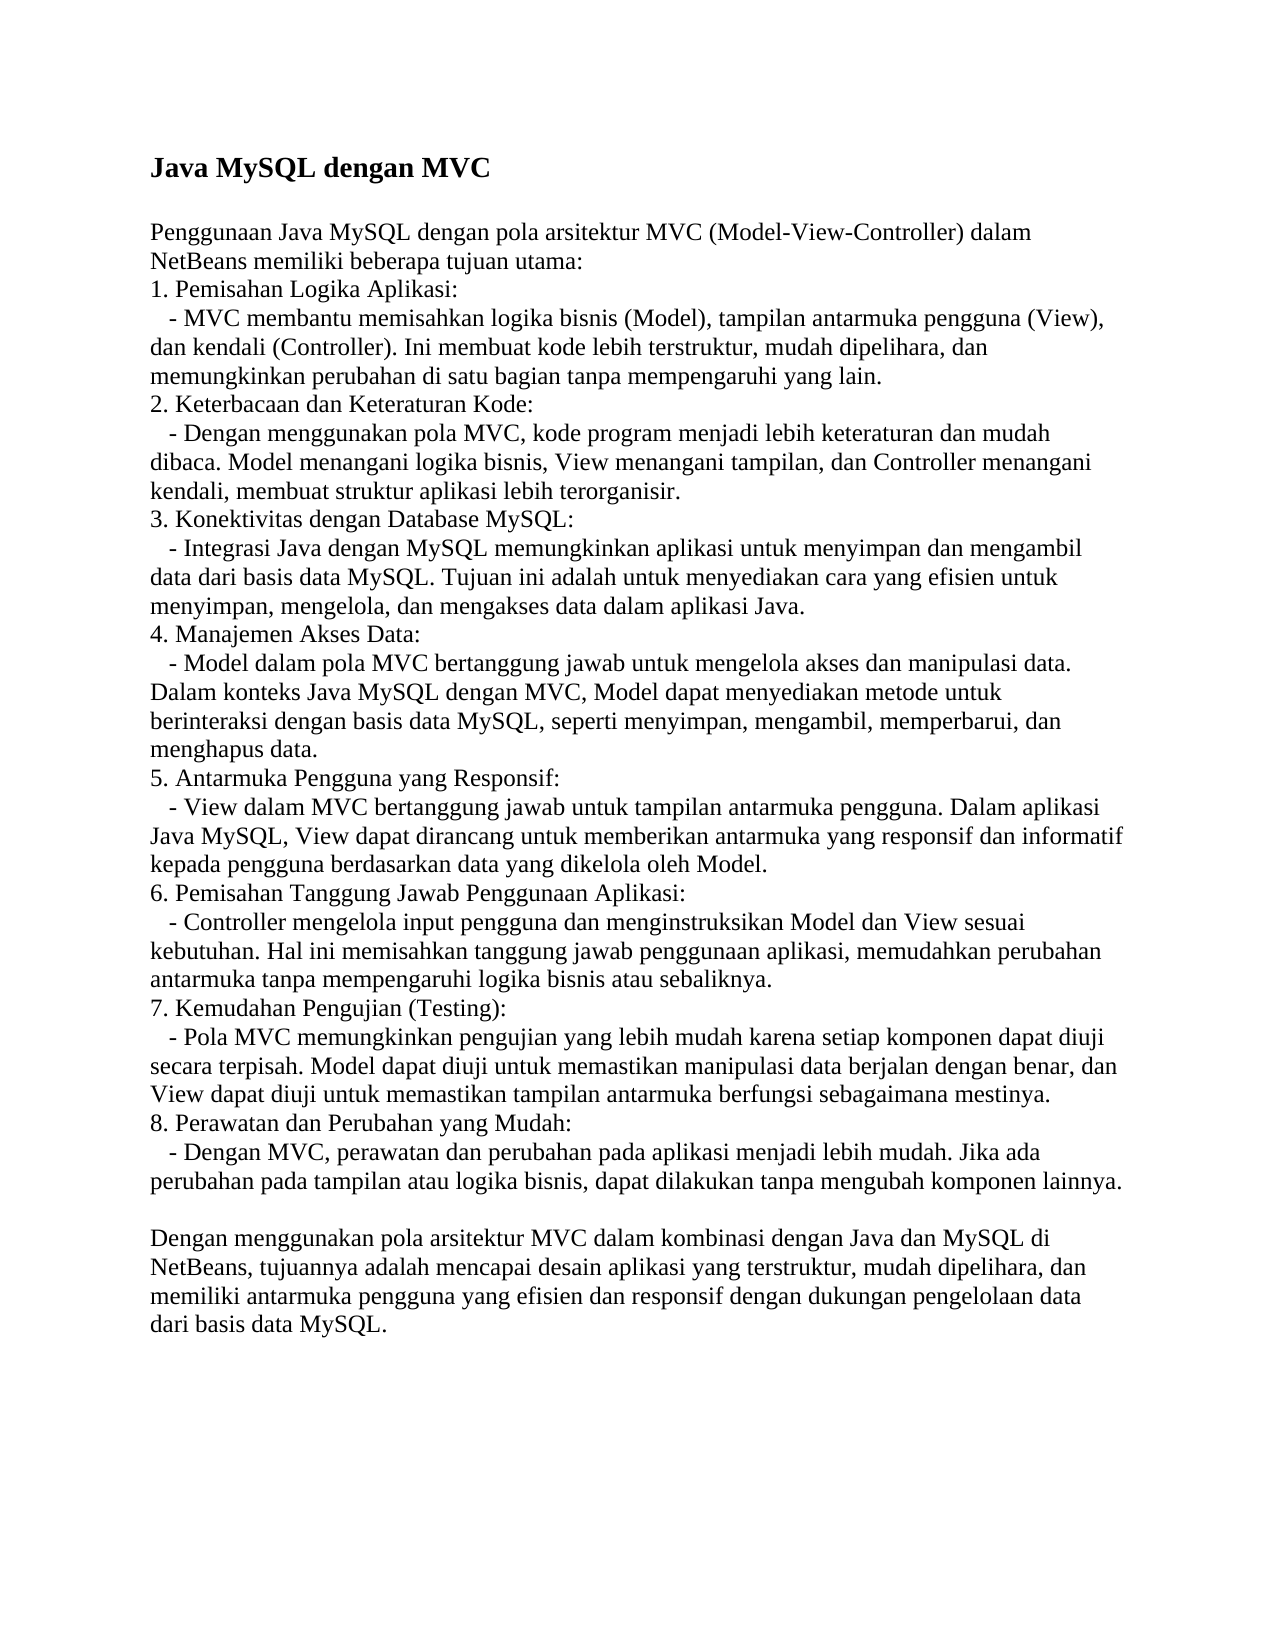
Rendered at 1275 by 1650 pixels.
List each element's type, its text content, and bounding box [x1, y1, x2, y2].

text - Pola MVC memungkinkan pengujian yang lebih mudah karena setiap komponen dapat diuji secara terpisah. Model dapat diuji untuk memastikan manipulasi data berjalan dengan benar, dan View dapat diuji untuk memastikan tampilan antarmuka berfungsi sebagaimana mestinya. [150, 1022, 1125, 1108]
text - Integrasi Java dengan MySQL memungkinkan aplikasi untuk menyimpan dan mengambil data dari basis data MySQL. Tujuan ini adalah untuk menyediakan cara yang efisien untuk menyimpan, mengelola, dan mengakses data dalam aplikasi Java. [150, 533, 1125, 619]
text 5. Antarmuka Pengguna yang Responsif: [150, 763, 1125, 792]
text 6. Pemisahan Tanggung Jawab Penggunaan Aplikasi: [150, 878, 1125, 907]
text 2. Keterbacaan dan Keteraturan Kode: [150, 389, 1125, 418]
text Penggunaan Java MySQL dengan pola arsitektur MVC (Model-View-Controller) dalam NetBeans memiliki beberapa tujuan utama: [150, 217, 1125, 274]
text 3. Konektivitas dengan Database MySQL: [150, 504, 1125, 533]
text Dengan menggunakan pola arsitektur MVC dalam kombinasi dengan Java dan MySQL di NetBeans, tujuannya adalah mencapai desain aplikasi yang terstruktur, mudah dipelihara, dan memiliki antarmuka pengguna yang efisien dan responsif dengan dukungan pengelolaan data dari basis data MySQL. [150, 1223, 1125, 1338]
text 8. Perawatan dan Perubahan yang Mudah: [150, 1108, 1125, 1137]
text - Dengan menggunakan pola MVC, kode program menjadi lebih keteraturan dan mudah dibaca. Model menangani logika bisnis, View menangani tampilan, dan Controller menangani kendali, membuat struktur aplikasi lebih terorganisir. [150, 418, 1125, 504]
text 7. Kemudahan Pengujian (Testing): [150, 993, 1125, 1022]
text - View dalam MVC bertanggung jawab untuk tampilan antarmuka pengguna. Dalam aplikasi Java MySQL, View dapat dirancang untuk memberikan antarmuka yang responsif dan informatif kepada pengguna berdasarkan data yang dikelola oleh Model. [150, 792, 1125, 878]
text - MVC membantu memisahkan logika bisnis (Model), tampilan antarmuka pengguna (View), dan kendali (Controller). Ini membuat kode lebih terstruktur, mudah dipelihara, dan memungkinkan perubahan di satu bagian tanpa mempengaruhi yang lain. [150, 303, 1125, 389]
text Java MySQL dengan MVC [150, 150, 1125, 183]
text 1. Pemisahan Logika Aplikasi: [150, 274, 1125, 303]
text 4. Manajemen Akses Data: [150, 619, 1125, 648]
text - Controller mengelola input pengguna dan menginstruksikan Model dan View sesuai kebutuhan. Hal ini memisahkan tanggung jawab penggunaan aplikasi, memudahkan perubahan antarmuka tanpa mempengaruhi logika bisnis atau sebaliknya. [150, 907, 1125, 993]
text - Dengan MVC, perawatan dan perubahan pada aplikasi menjadi lebih mudah. Jika ada perubahan pada tampilan atau logika bisnis, dapat dilakukan tanpa mengubah komponen lainnya. [150, 1137, 1125, 1194]
text - Model dalam pola MVC bertanggung jawab untuk mengelola akses dan manipulasi data. Dalam konteks Java MySQL dengan MVC, Model dapat menyediakan metode untuk berinteraksi dengan basis data MySQL, seperti menyimpan, mengambil, memperbarui, dan menghapus data. [150, 648, 1125, 763]
